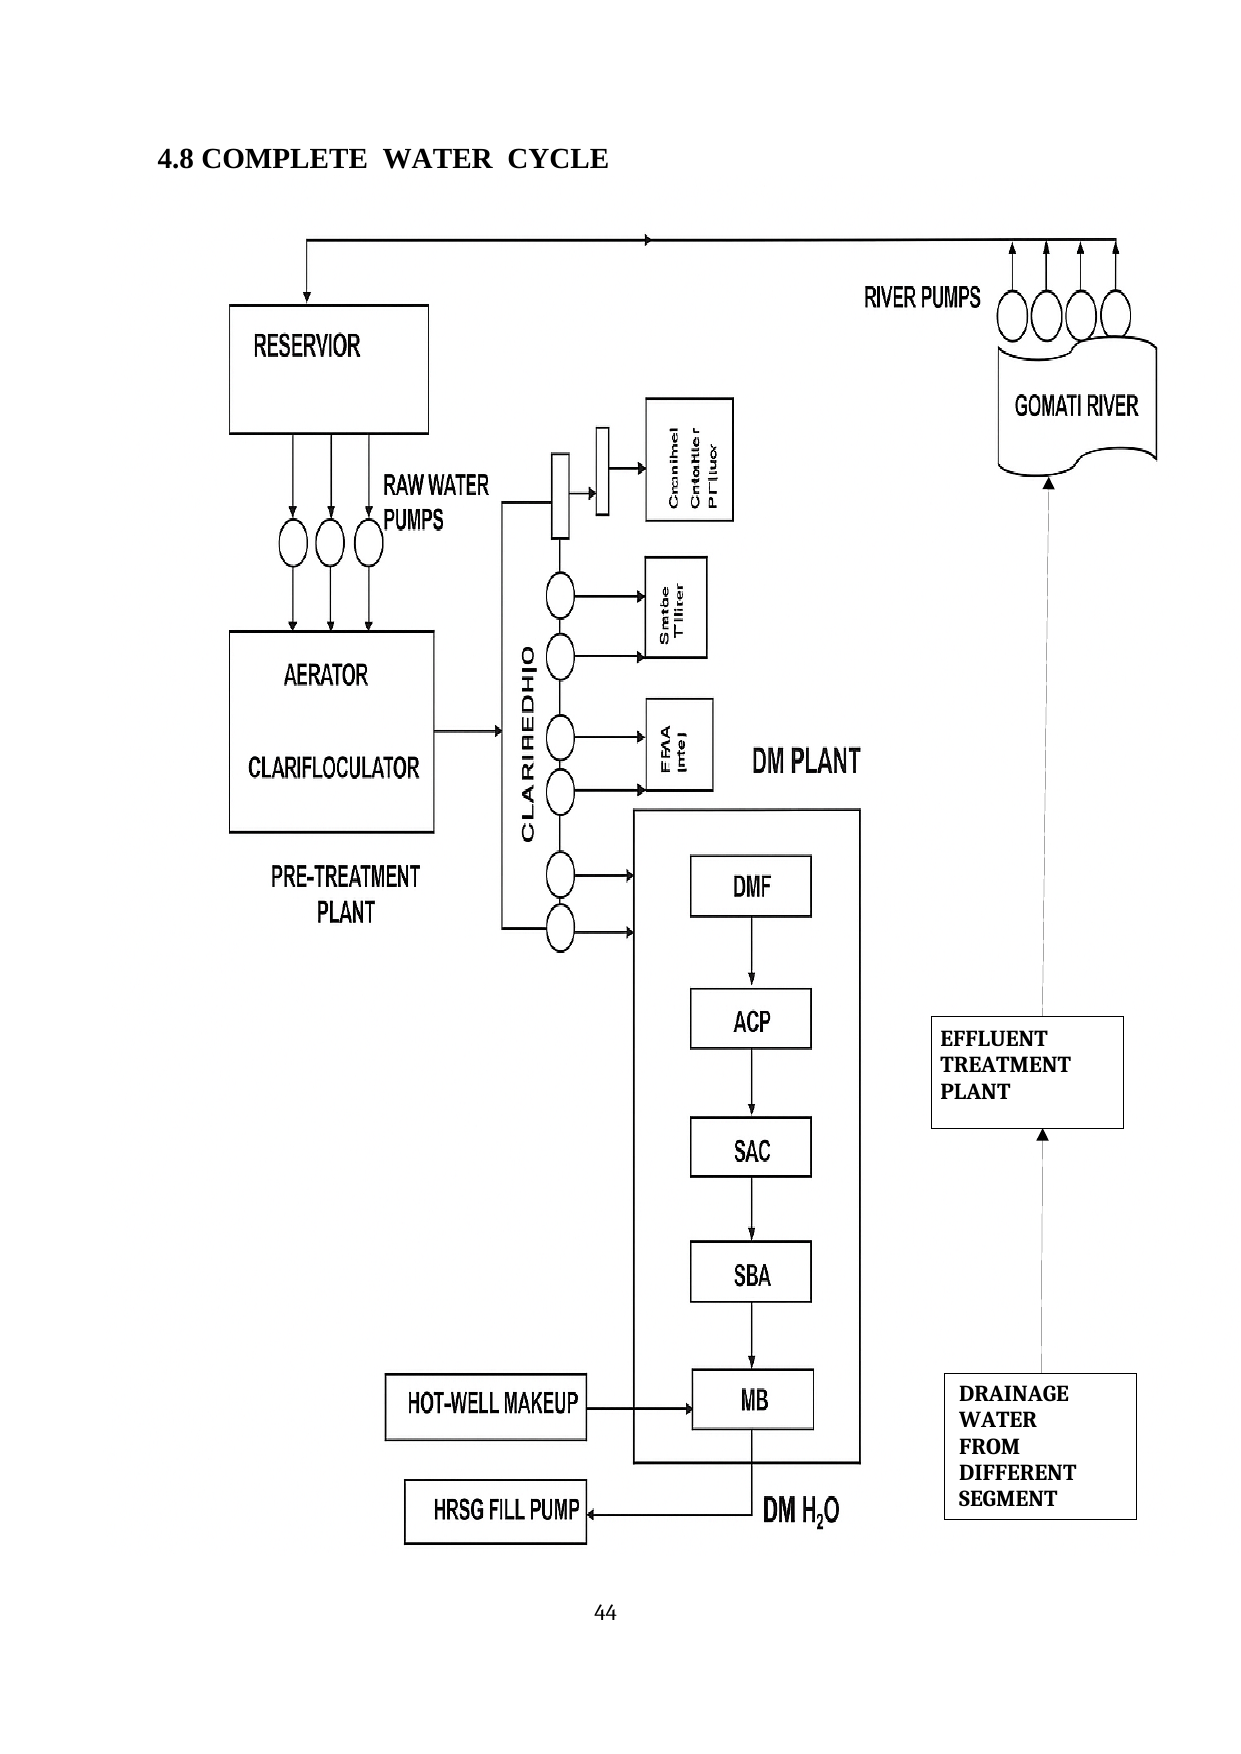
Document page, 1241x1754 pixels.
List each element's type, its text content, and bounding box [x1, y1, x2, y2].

picture [103, 175, 1241, 1556]
subtitle 4.8 COMPLETE WATER CYCLE [157, 142, 1107, 175]
